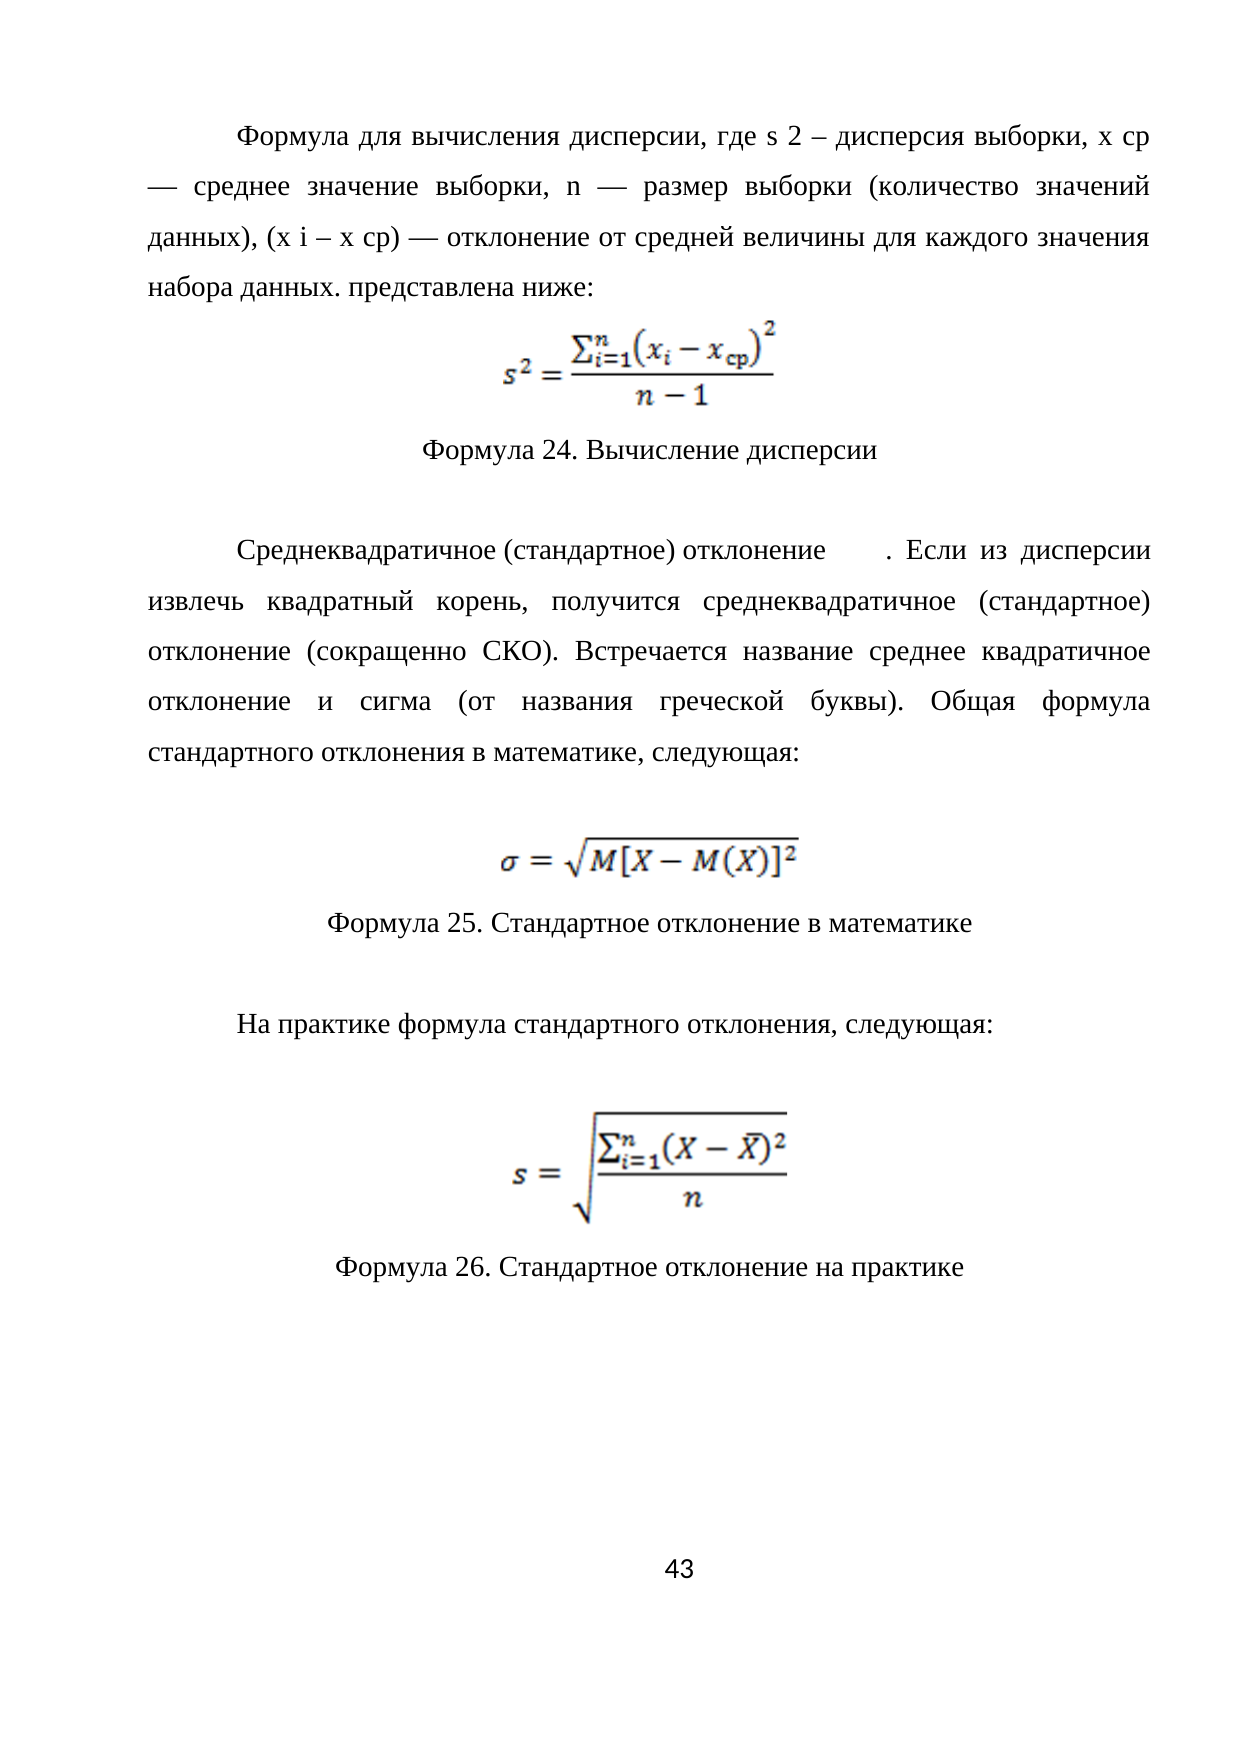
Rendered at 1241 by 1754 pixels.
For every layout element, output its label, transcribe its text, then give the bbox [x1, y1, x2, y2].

picture [512, 1106, 788, 1232]
text Среднеквадратичное (стандартное) отклонение . Если из дисперсии извлечь квадратный корень, получится среднеквадратичное (стандартное) отклонение (сокращенно СКО). Встречается название среднее квадратичное отклонение и сигма (от названия греческой буквы). Общая формула стандартного отклонения в математике, следующая: [148, 532, 1152, 767]
text Формула 25. Стандартное отклонение в математике [148, 905, 1152, 939]
picture [500, 834, 799, 888]
text На практике формула стандартного отклонения, следующая: [148, 1006, 1152, 1039]
text Формула для вычисления дисперсии, где s 2 – дисперсия выборки, x ср — среднее значение выборки, n — размер выборки (количество значений данных), (x i – x ср) — отклонение от средней величины для каждого значения набора данных. представлена ниже: [148, 118, 1152, 303]
text Формула 26. Стандартное отклонение на практике [148, 1249, 1152, 1283]
text Формула 24. Вычисление дисперсии [148, 432, 1152, 465]
picture [503, 319, 797, 414]
